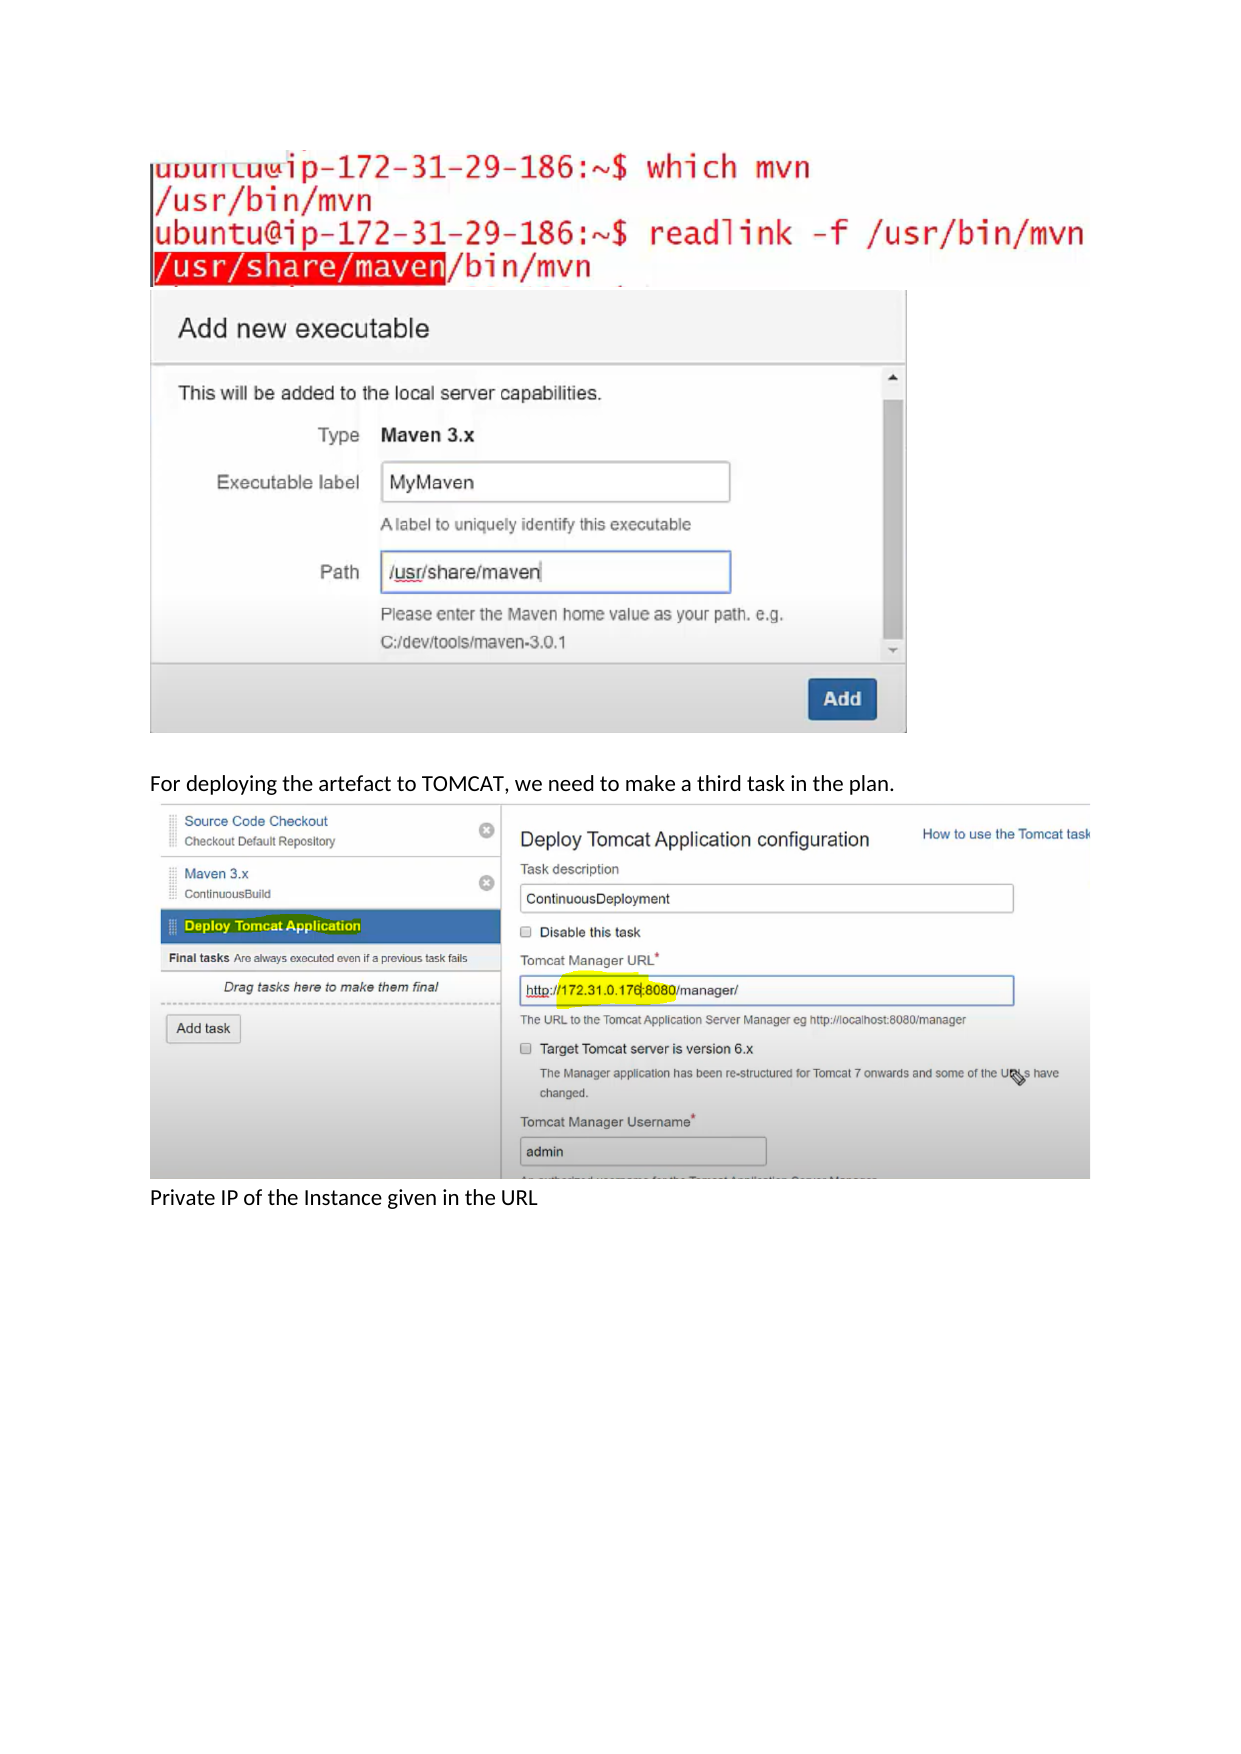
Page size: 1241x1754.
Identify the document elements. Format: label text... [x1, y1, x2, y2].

picture [150, 801, 1091, 1179]
text For deploying the artefact to TOMCAT, we need to make a third task in the plan. [150, 769, 1090, 797]
text Private IP of the Instance given in the URL [150, 1183, 1090, 1211]
